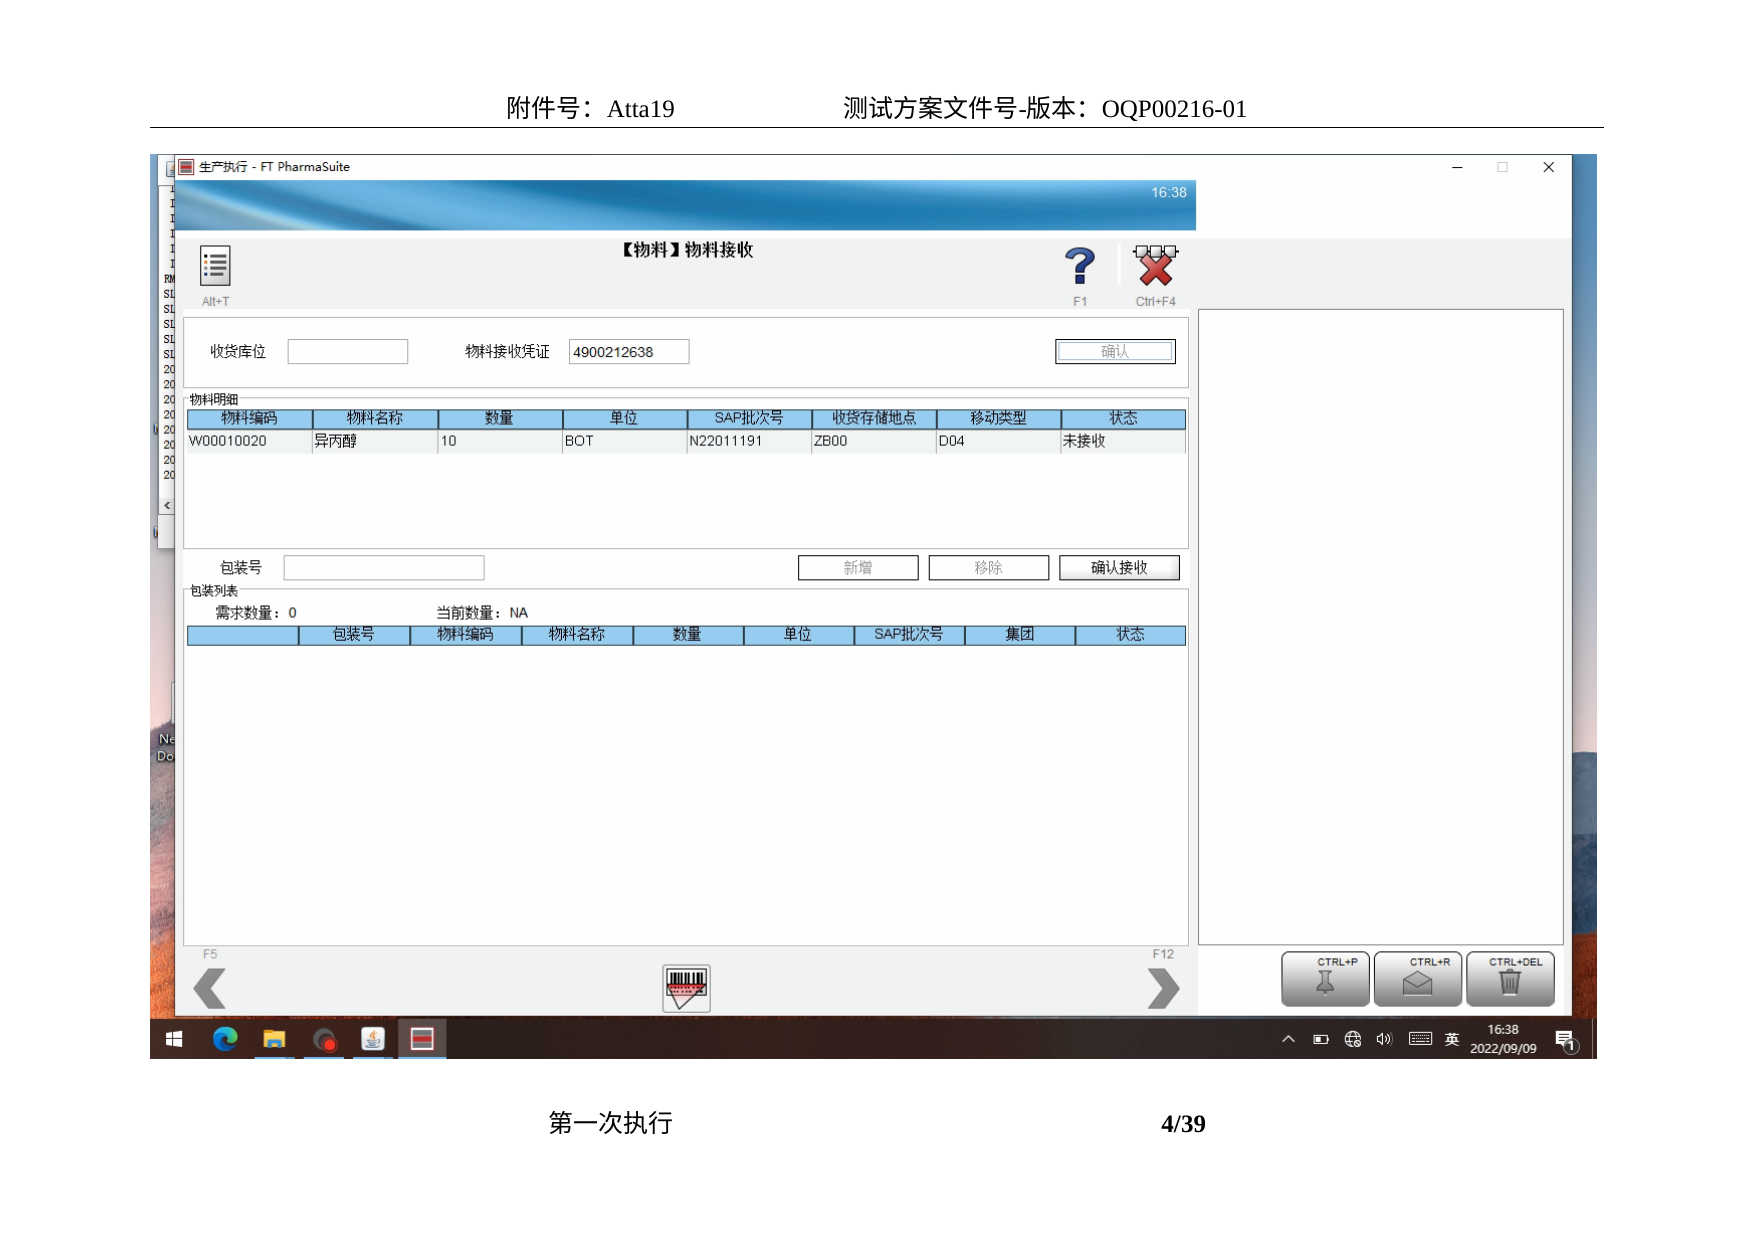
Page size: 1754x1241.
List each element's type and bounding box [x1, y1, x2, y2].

picture [150, 154, 1597, 1059]
